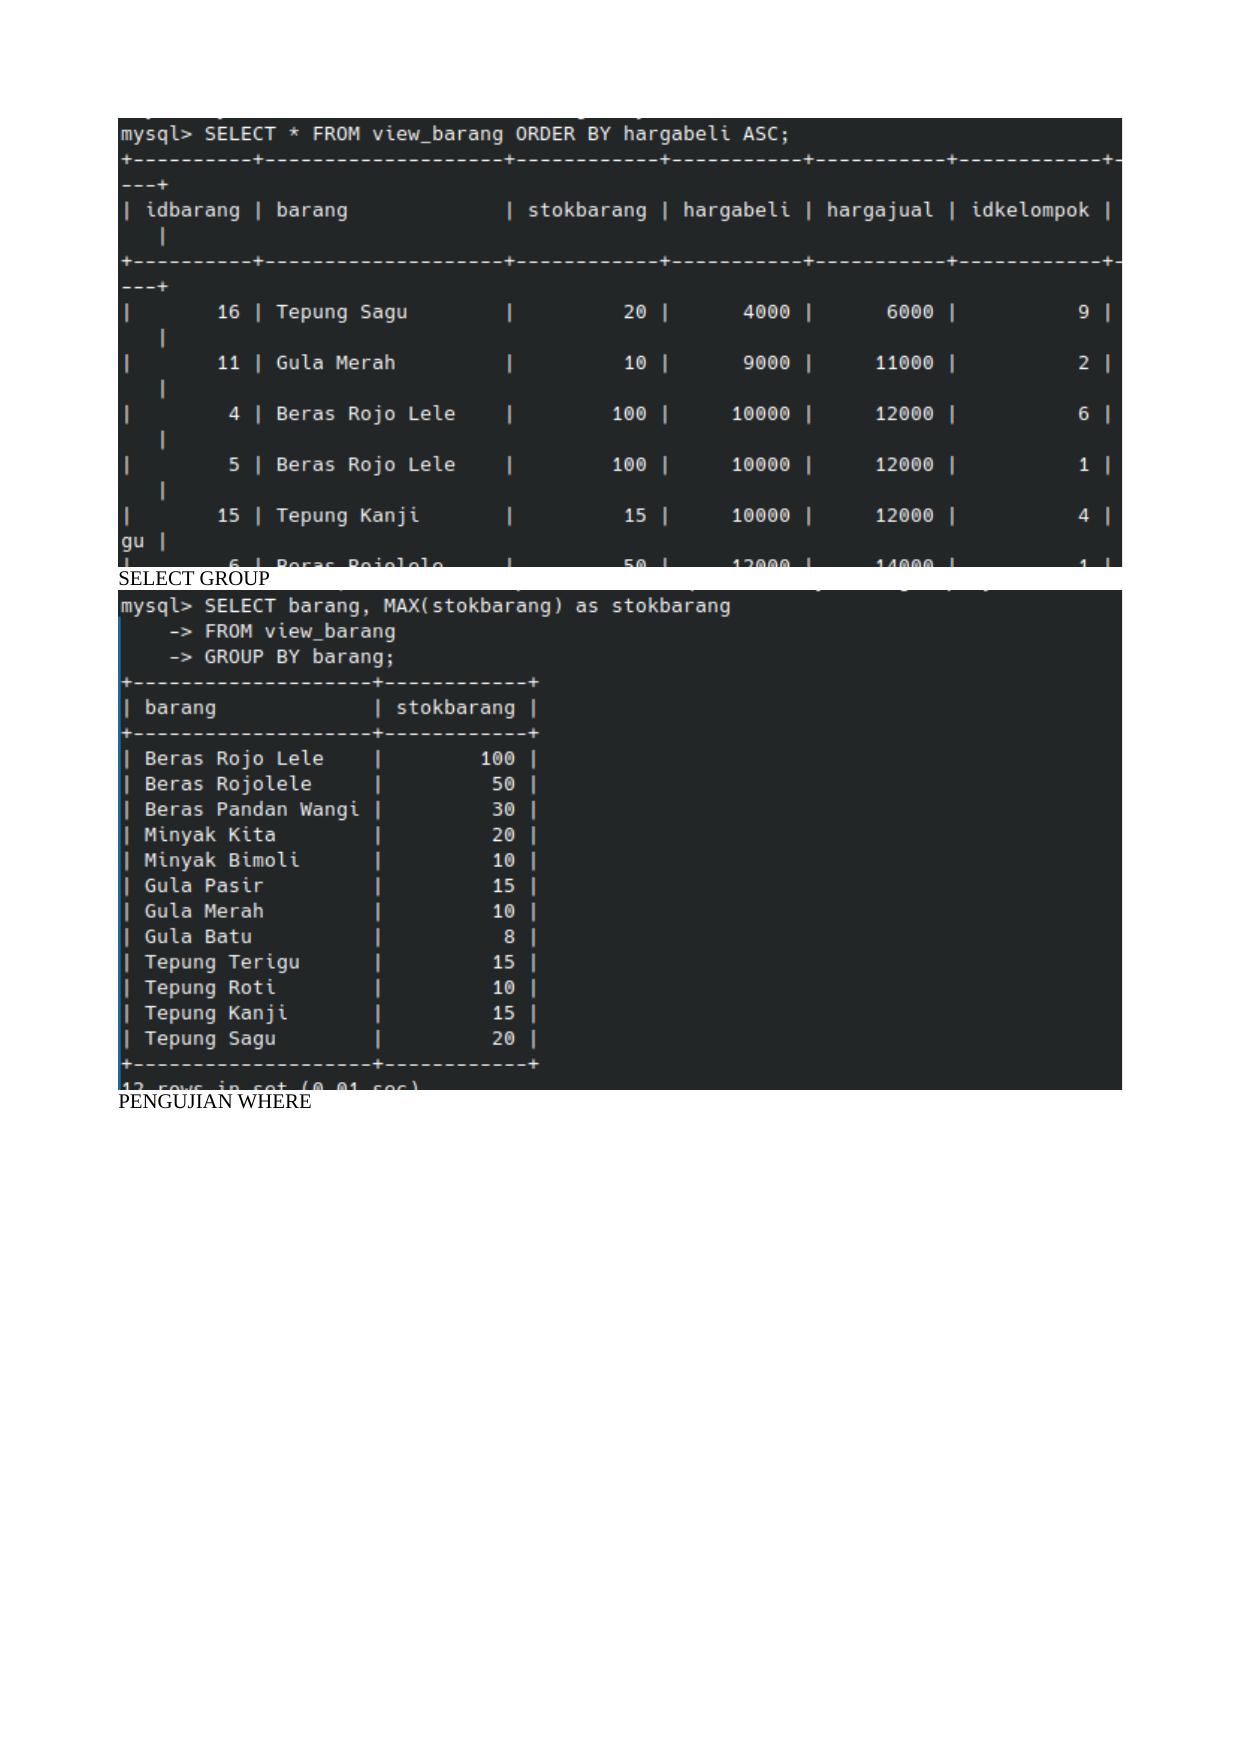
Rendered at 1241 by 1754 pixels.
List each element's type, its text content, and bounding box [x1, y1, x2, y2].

text PENGUJIAN WHERE [118, 1090, 1122, 1113]
text SELECT GROUP [118, 567, 1122, 590]
picture [118, 118, 1123, 567]
picture [118, 590, 1123, 1090]
